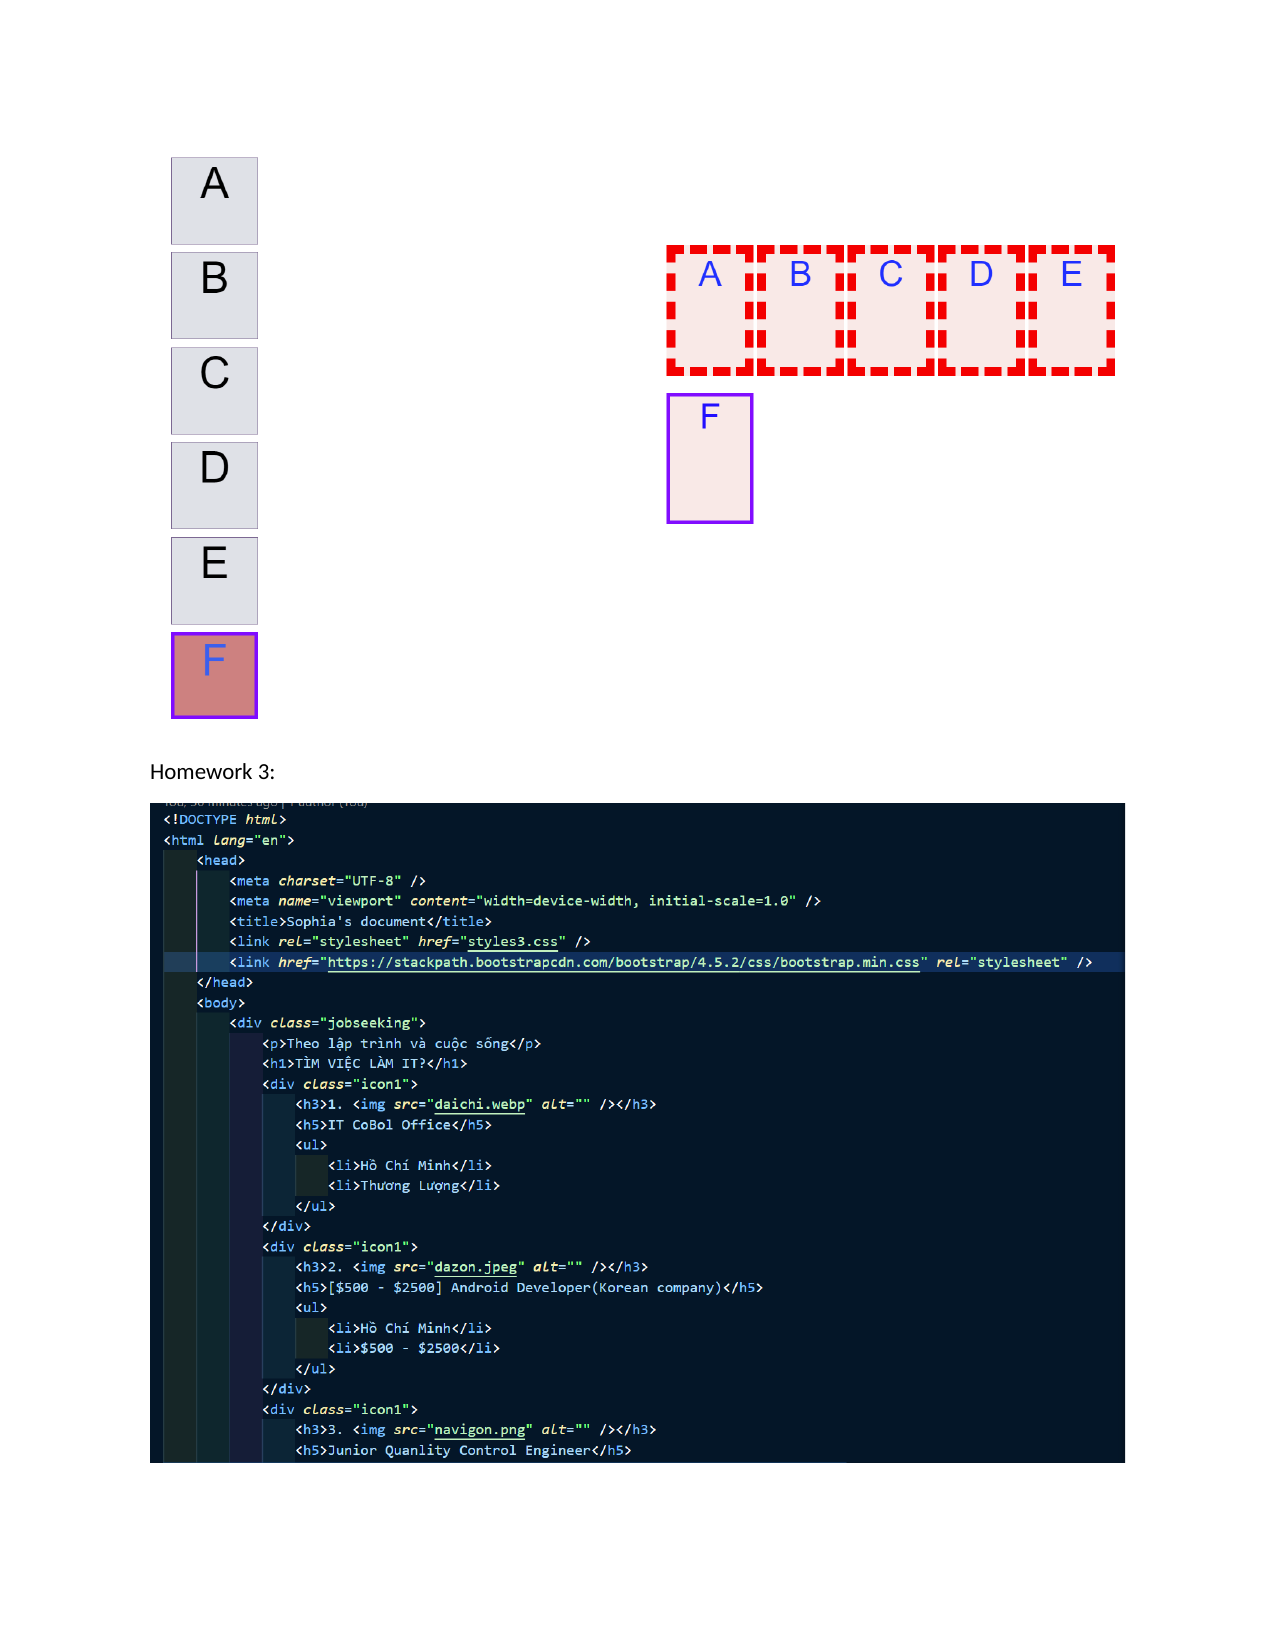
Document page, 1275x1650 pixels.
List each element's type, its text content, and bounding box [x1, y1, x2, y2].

picture [150, 803, 1125, 1463]
picture [150, 150, 1125, 739]
text Homework 3: [150, 757, 1125, 785]
